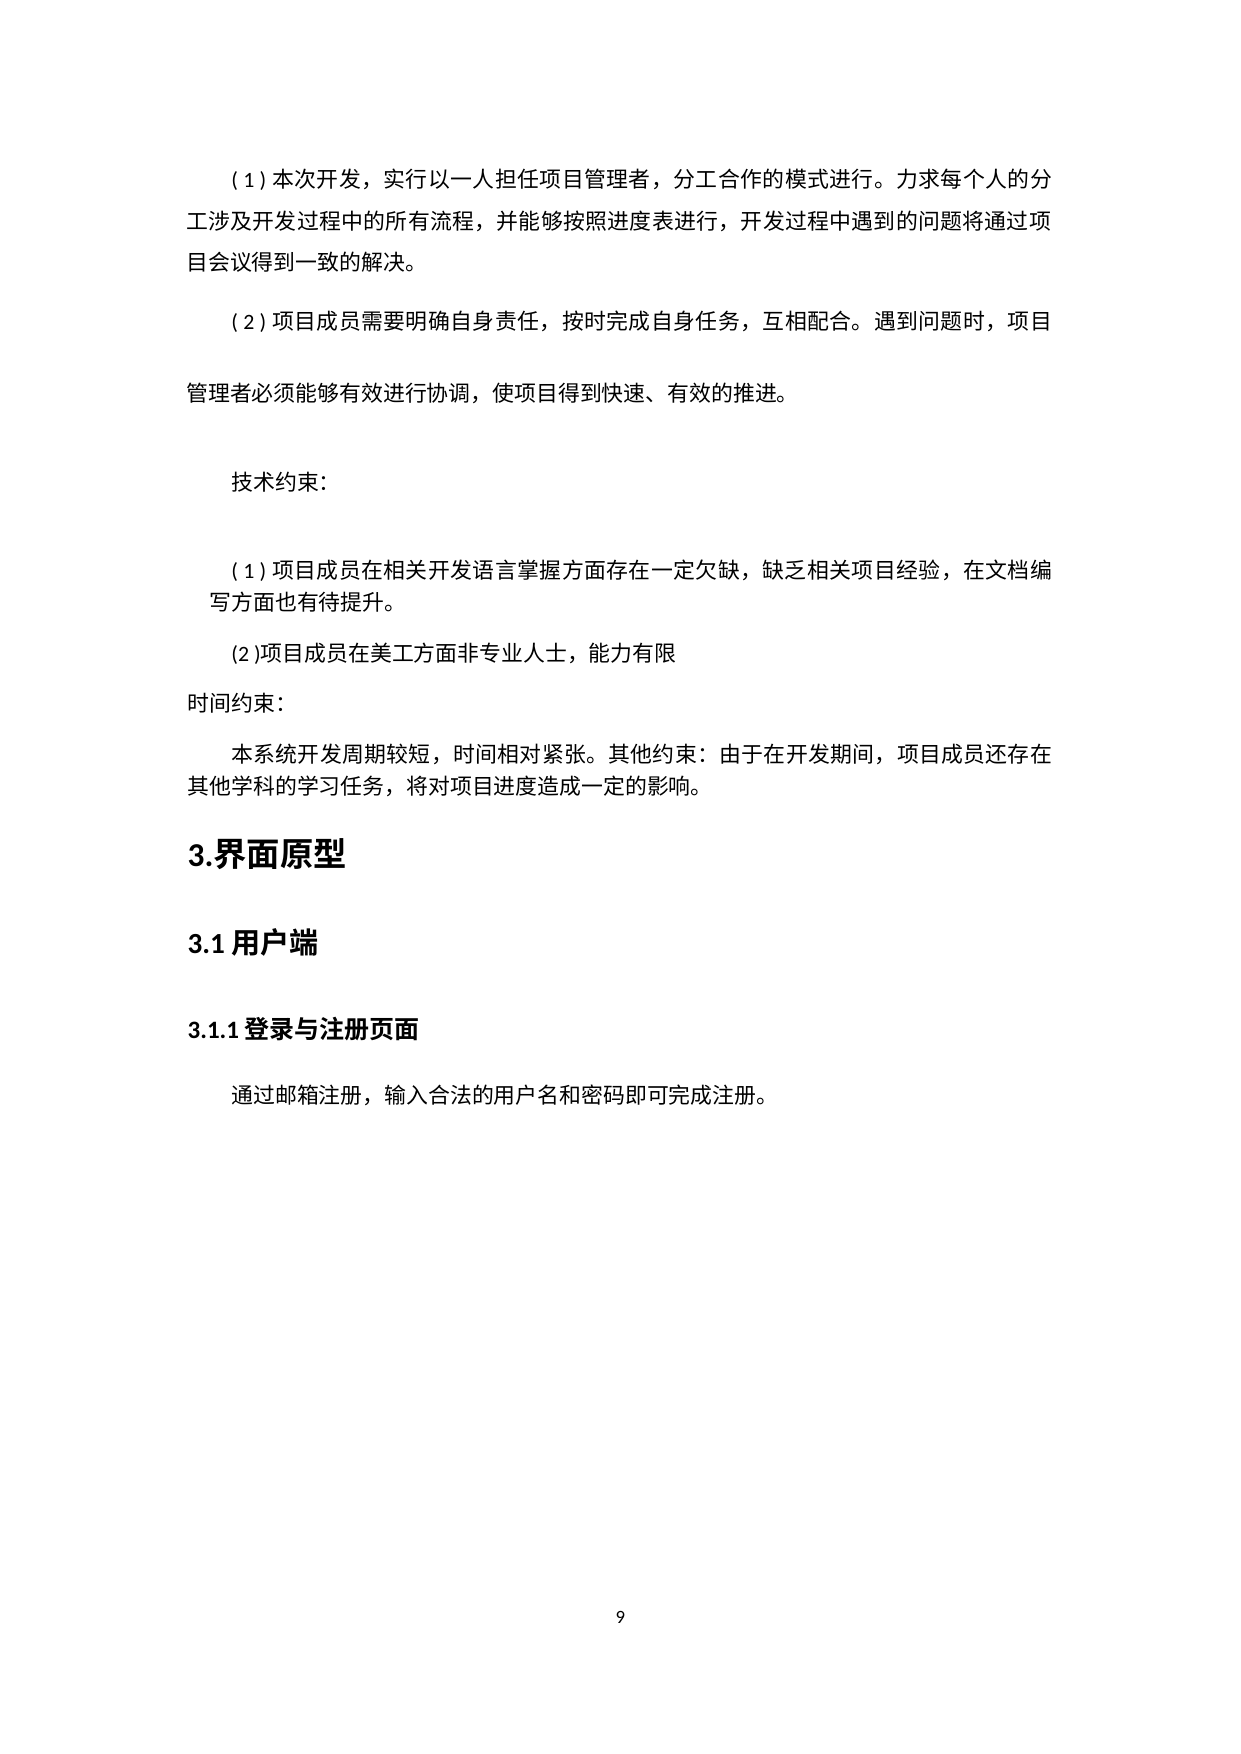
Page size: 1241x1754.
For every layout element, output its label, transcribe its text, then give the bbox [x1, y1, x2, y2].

text (2 )项目成员在美工方面非专业人士，能力有限 [187, 635, 1053, 668]
text 3.1用户端 [187, 908, 1053, 973]
text ( 2 ) 项目成员需要明确自身责任，按时完成自身任务，互相配合。遇到问题时，项目管理者必须能够有效进行协调，使项目得到快速、有效的推进。 [186, 303, 1053, 408]
text 技术约束： [187, 464, 1053, 497]
text 本系统开发周期较短，时间相对紧张。其他约束：由于在开发期间，项目成员还存在其他学科的学习任务，将对项目进度造成一定的影响。 [187, 736, 1053, 801]
text ( 1 ) 项目成员在相关开发语言掌握方面存在一定欠缺，缺乏相关项目经验，在文档编写方面也有待提升。 [209, 552, 1053, 617]
text 3.界面原型 [187, 819, 1053, 884]
text 时间约束： [187, 686, 1053, 718]
text 通过邮箱注册，输入合法的用户名和密码即可完成注册。 [187, 1078, 1053, 1110]
text 3.1.1登录与注册页面 [187, 995, 1053, 1060]
text ( 1 ) 本次开发，实行以一人担任项目管理者，分工合作的模式进行。力求每个人的分工涉及开发过程中的所有流程，并能够按照进度表进行，开发过程中遇到的问题将通过项目会议得到一致的解决。 [186, 162, 1053, 277]
